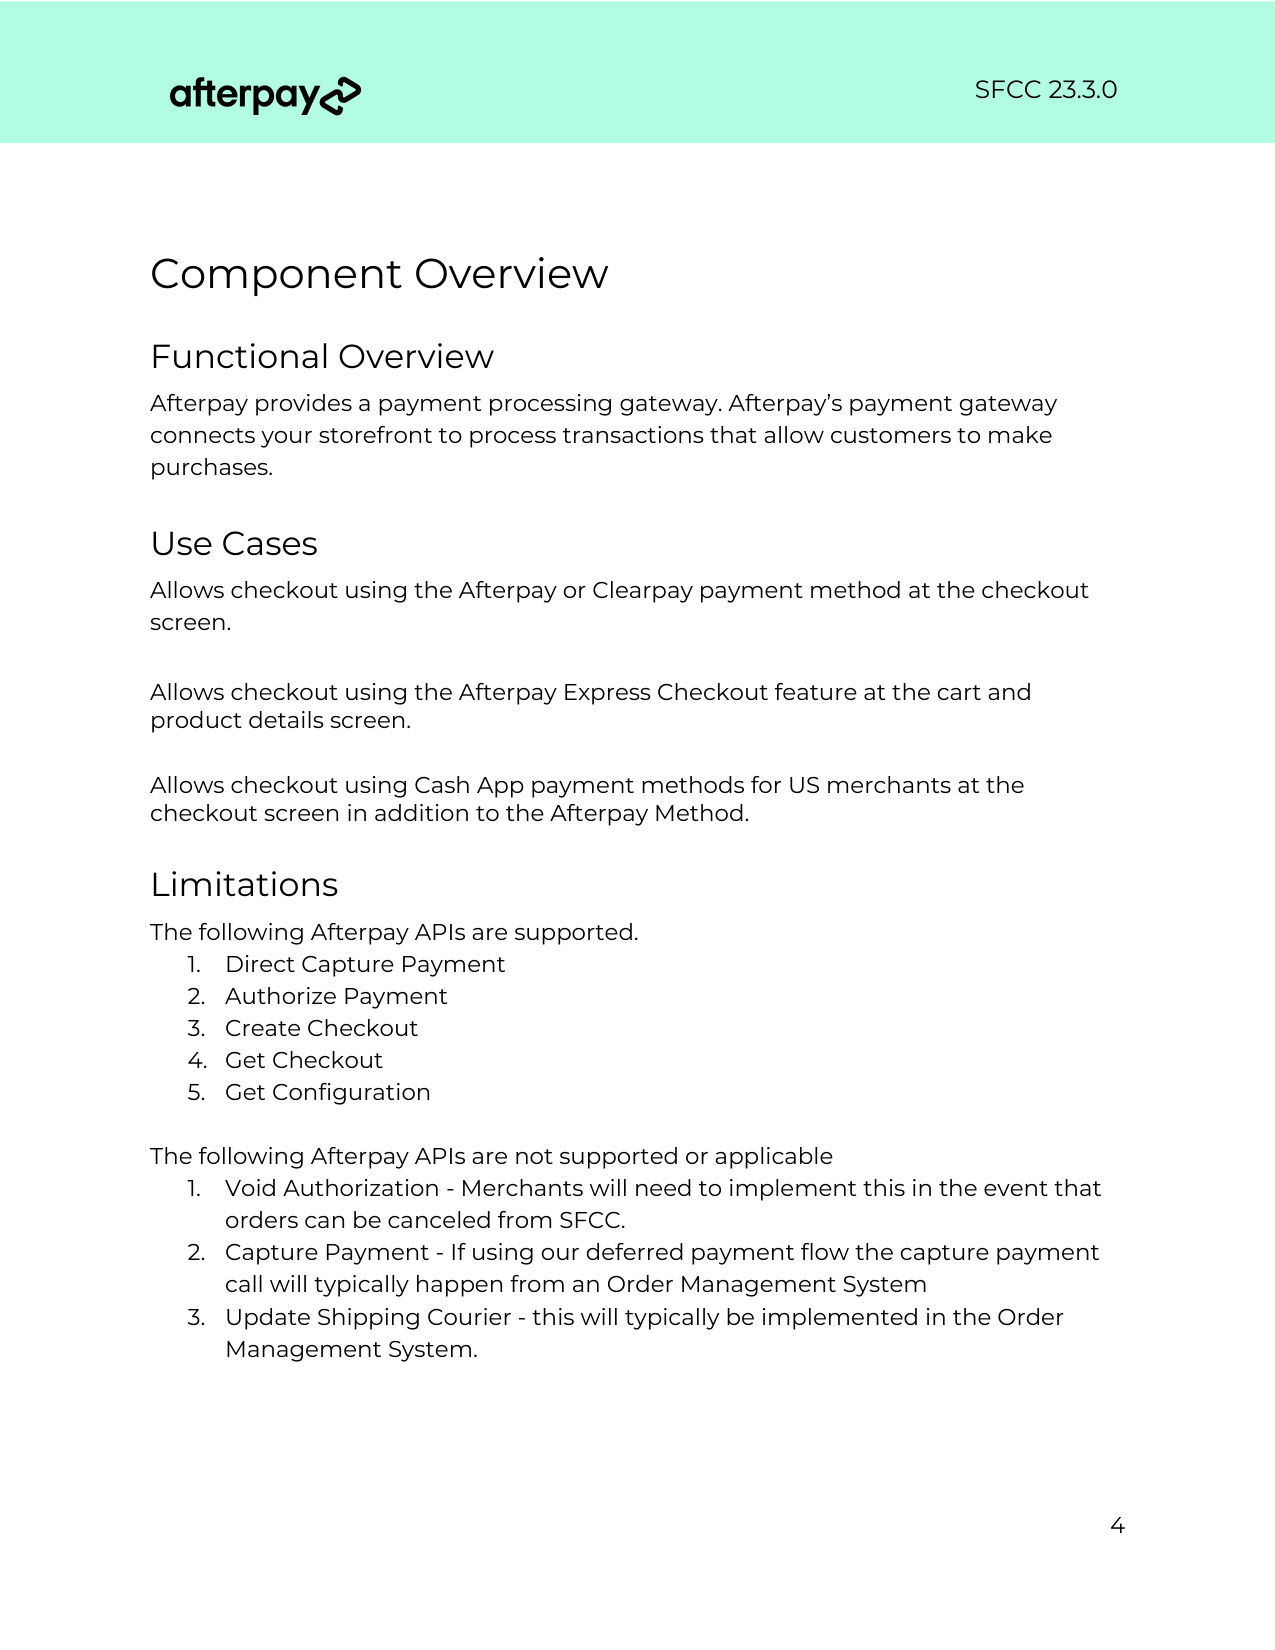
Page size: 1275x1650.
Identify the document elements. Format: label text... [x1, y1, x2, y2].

list Get Configuration [187, 1078, 1125, 1106]
text Afterpay provides a payment processing gateway. Afterpay’s payment gateway connects your storefront to process transactions that allow customers to make purchases. [150, 389, 1125, 481]
subtitle Allows checkout using Cash App payment methods for US merchants at the checkout screen in addition to the Afterpay Method. [150, 771, 1125, 827]
list Direct Capture Payment [187, 950, 1125, 978]
subtitle Use Cases [150, 523, 1125, 564]
list Get Checkout [187, 1046, 1125, 1074]
list Capture Payment - If using our deferred payment flow the capture payment call will typically happen from an Order Management System [187, 1238, 1125, 1298]
subtitle Component Overview [150, 248, 1125, 299]
list Update Shipping Courier - this will typically be implemented in the Order Management System. [187, 1303, 1125, 1363]
picture [134, 48, 397, 144]
text Allows checkout using the Afterpay or Clearpay payment method at the checkout screen. [150, 576, 1125, 636]
text The following Afterpay APIs are not supported or applicable [150, 1142, 1125, 1170]
subtitle Allows checkout using the Afterpay Express Checkout feature at the cart and product details screen. [150, 678, 1125, 734]
list Void Authorization - Merchants will need to implement this in the event that orders can be canceled from SFCC. [187, 1174, 1125, 1234]
subtitle Functional Overview [150, 336, 1125, 377]
subtitle Limitations [150, 864, 1125, 905]
list Create Checkout [187, 1014, 1125, 1042]
list Authorize Payment [187, 982, 1125, 1010]
text The following Afterpay APIs are supported. [150, 918, 1125, 946]
